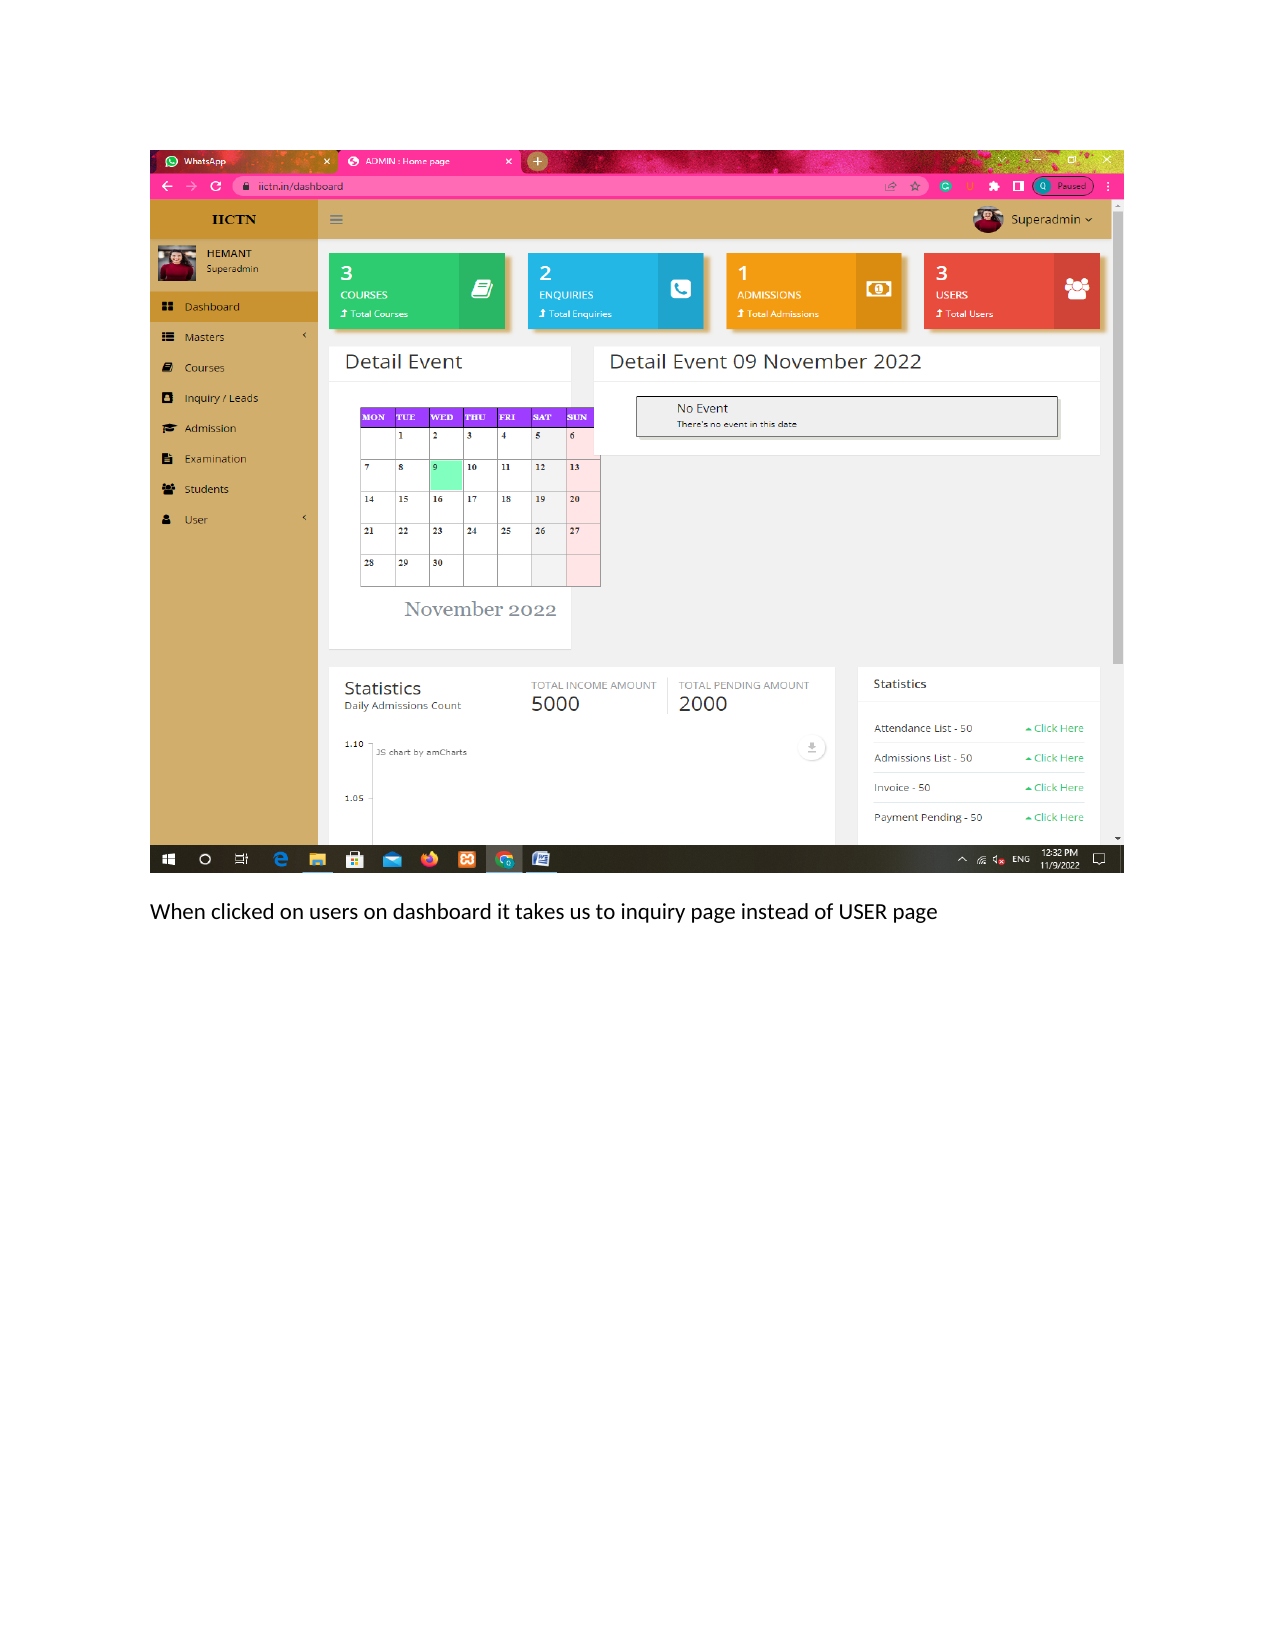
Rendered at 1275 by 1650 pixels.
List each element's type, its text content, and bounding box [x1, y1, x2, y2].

text When clicked on users on dashboard it takes us to inquiry page instead of USER page [150, 897, 1125, 925]
picture [150, 150, 1124, 873]
